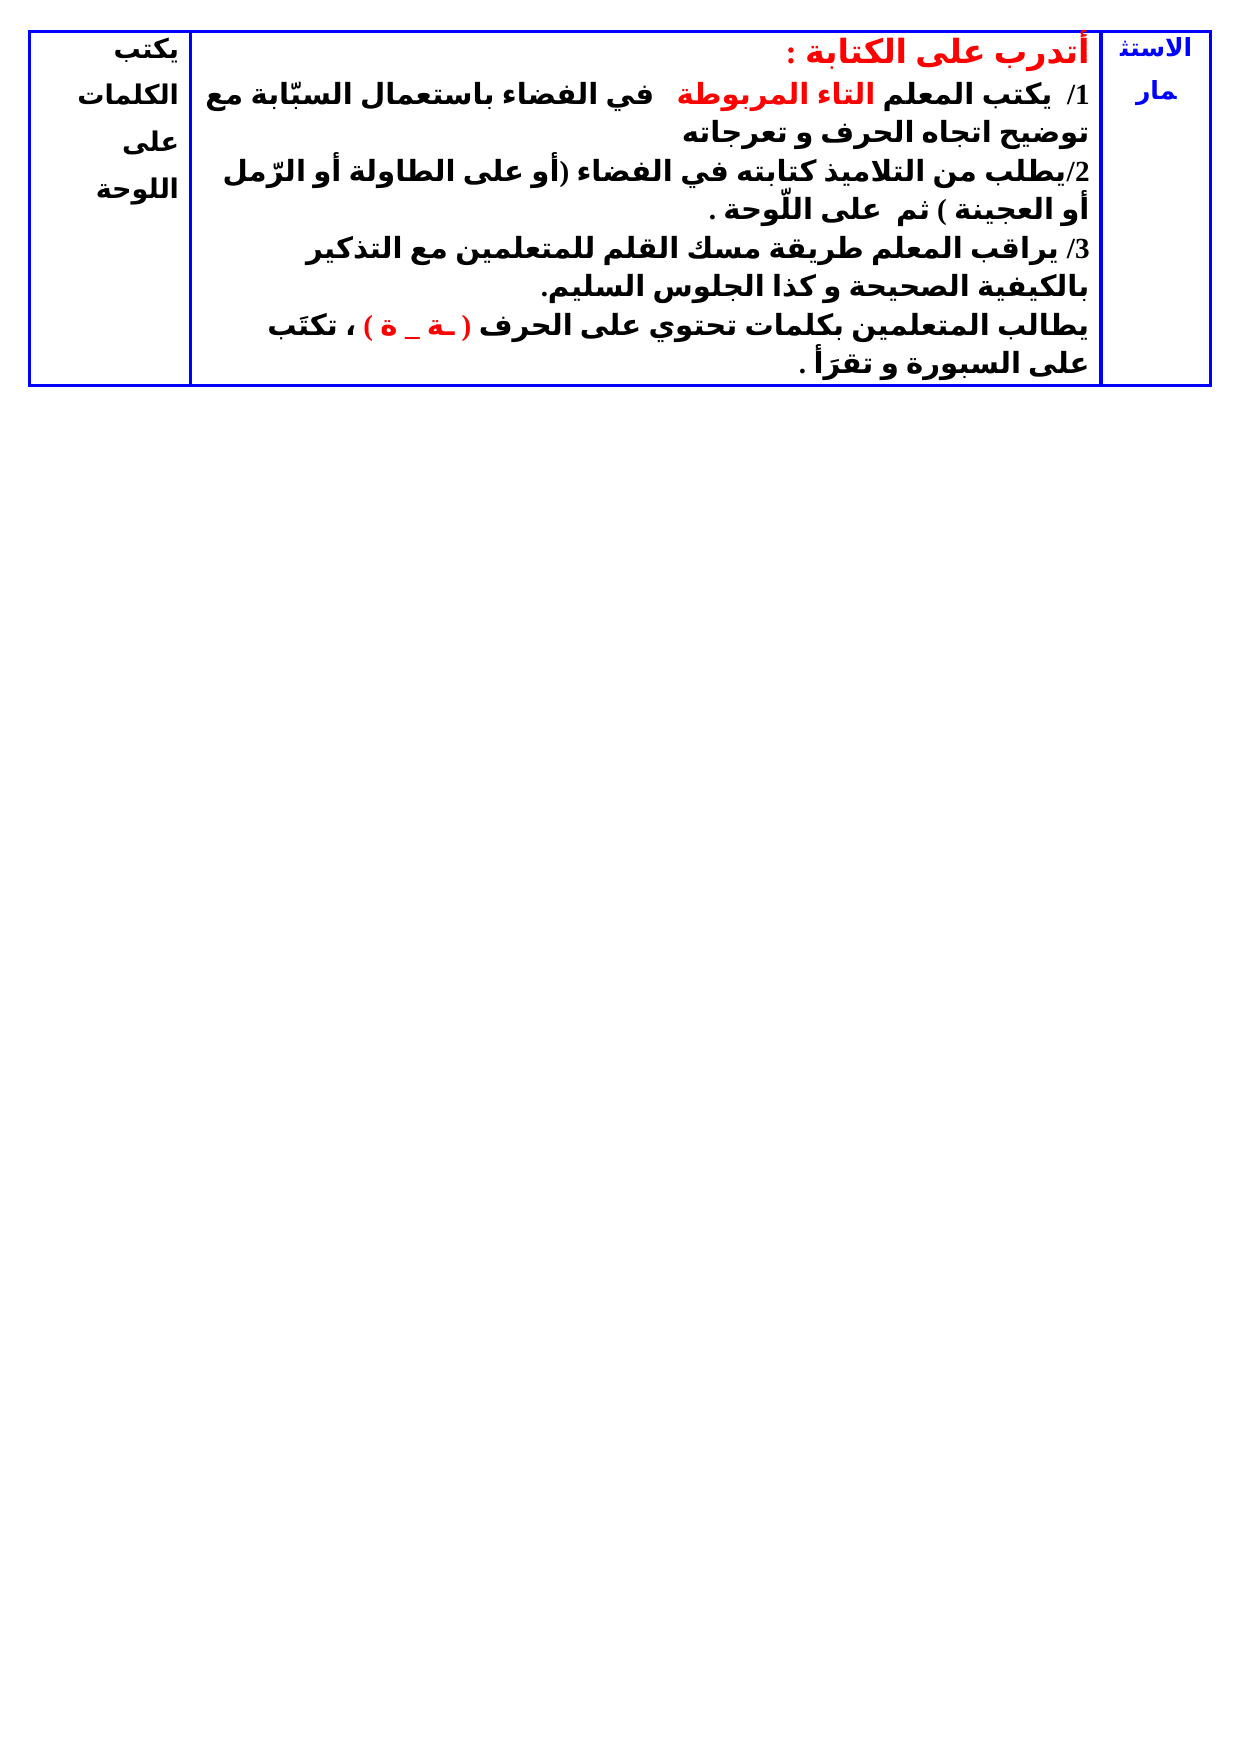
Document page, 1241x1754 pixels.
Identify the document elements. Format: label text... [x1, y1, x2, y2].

table_cell يكتب الكلمات على اللوحة [31, 33, 189, 384]
table_cell الاستثمار [1103, 33, 1209, 384]
table_cell أتدرب على الكتابة : 1/ يكتب المعلم التاء المربوطة في الفضاء باستعمال السبّابة مع توضيح اتجاه الحرف و تعرجاته 2/يطلب من التلاميذ كتابته في الفضاء (أو على الطاولة أو الرّمل أو العجينة ) ثم على اللّوحة . 3/ يراقب المعلم طريقة مسك القلم للمتعلمين مع التذكير بالكيفية الصحيحة و كذا الجلوس السليم. يطالب المتعلمين بكلمات تحتوي على الحرف ( ـة _ ة ) ، تكتَب على السبورة و تقرَأ . [192, 33, 1099, 384]
